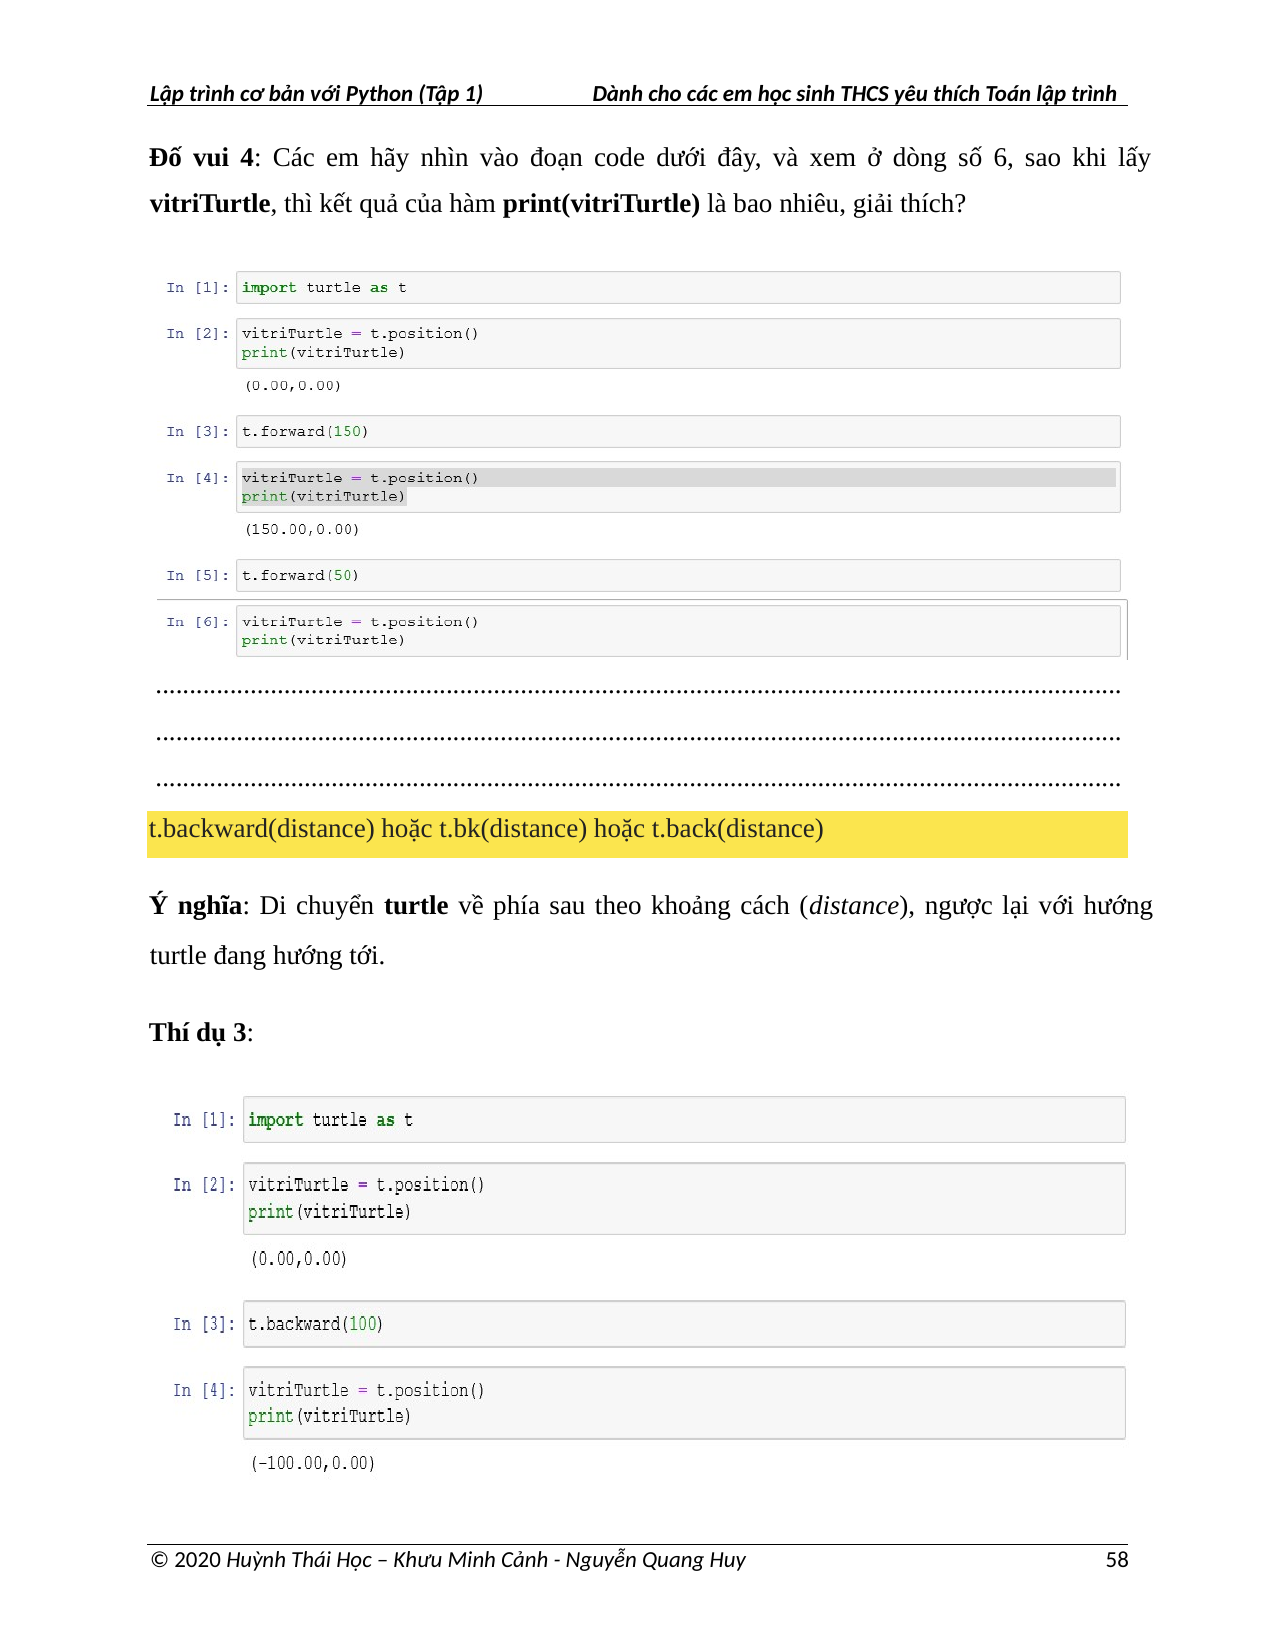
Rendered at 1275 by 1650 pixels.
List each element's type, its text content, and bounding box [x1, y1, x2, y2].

text ............................................................................................................................................... [148, 668, 1153, 699]
picture [157, 262, 1133, 660]
text ............................................................................................................................................... [148, 761, 1153, 793]
text Thí dụ 3: [148, 1016, 626, 1047]
text ............................................................................................................................................... [148, 715, 1153, 746]
text t.backward(distance) hoặc t.bk(distance) hoặc t.back(distance) [148, 812, 1153, 843]
text Ý nghĩa: Di chuyển turtle về phía sau theo khoảng cách (distance), ngược lại với hướng turtle đang hướng tới. [148, 889, 1153, 971]
picture [157, 1091, 1133, 1486]
text Đố vui 4: Các em hãy nhìn vào đoạn code dưới đây, và xem ở dòng số 6, sao khi lấy vitriTurtle, thì kết quả của hàm print(vitriTurtle) là bao nhiêu, giải thích? [148, 141, 1153, 218]
